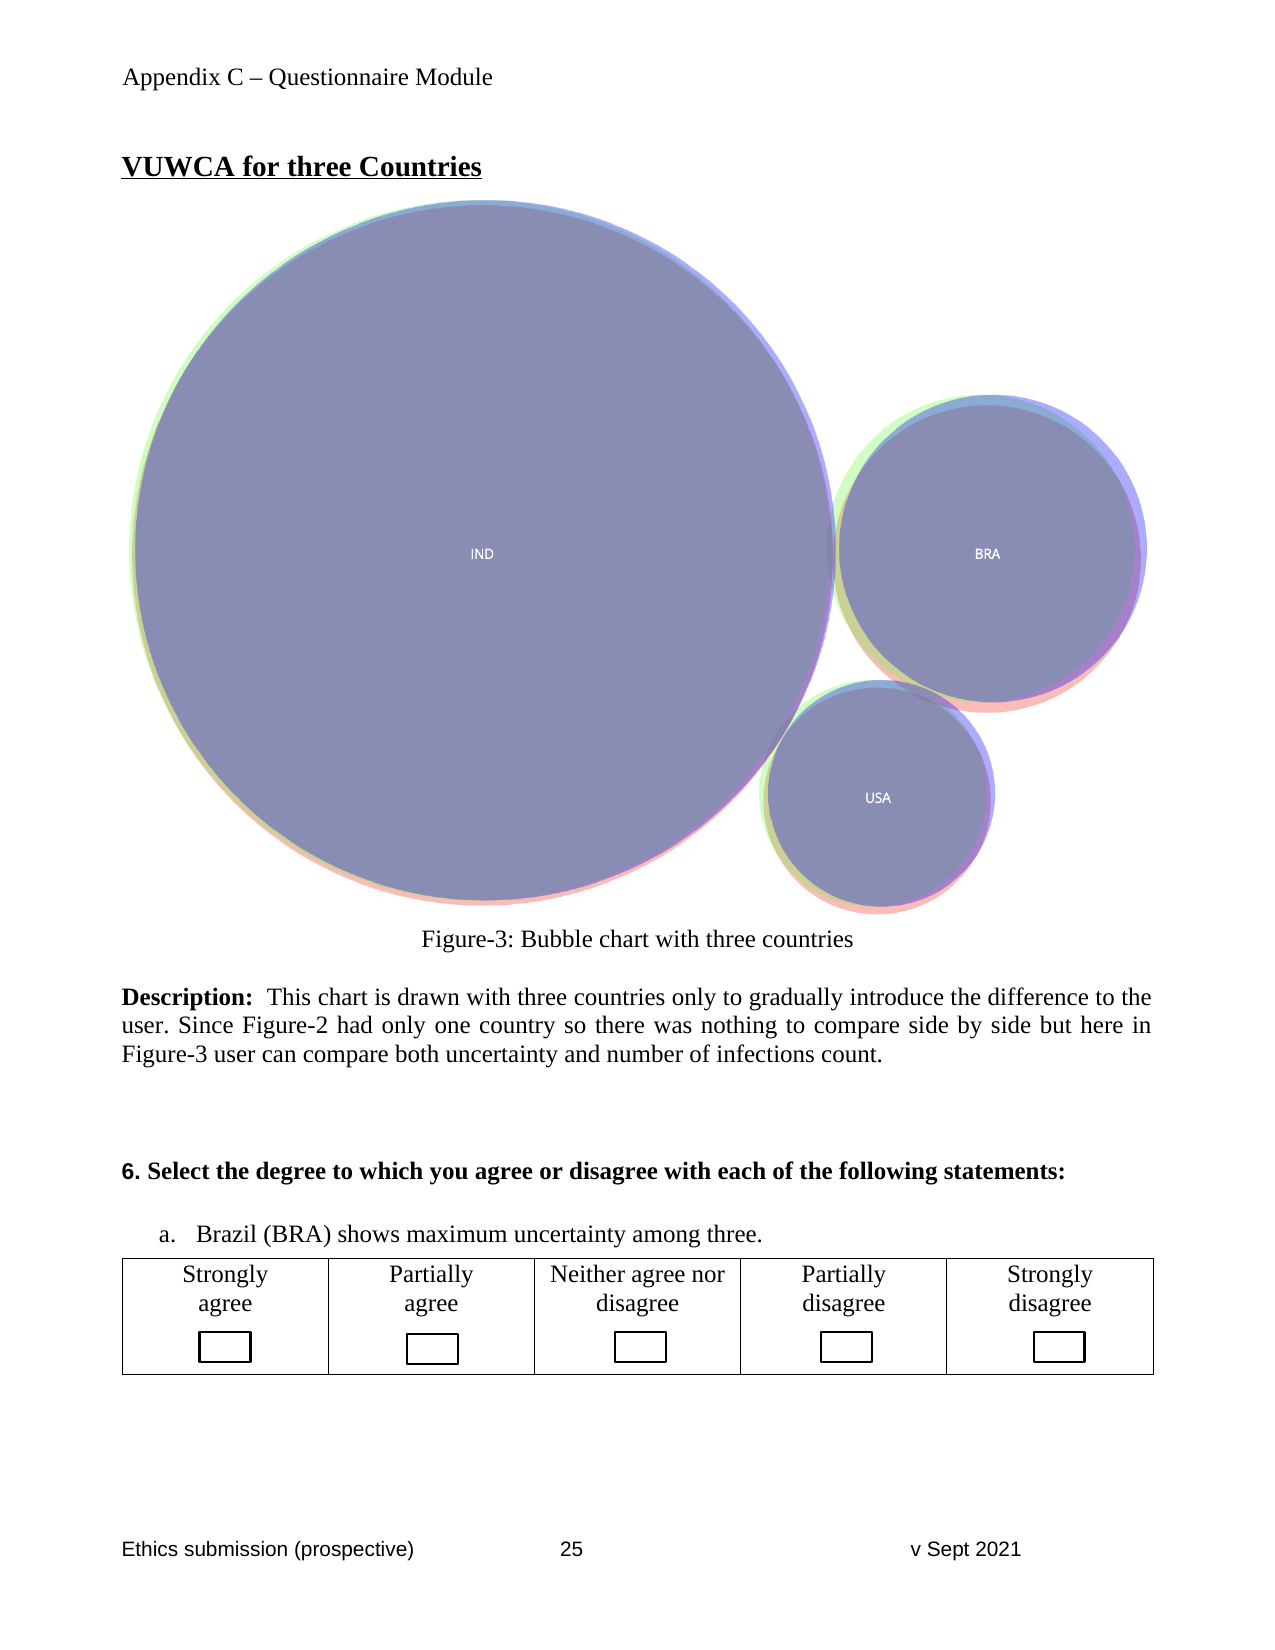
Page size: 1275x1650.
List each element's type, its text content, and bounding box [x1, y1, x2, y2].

table_header Neither agree nor disagree [535, 1259, 740, 1374]
text Figure-3: Bubble chart with three countries [121, 924, 1153, 953]
table_header Partially agree [329, 1259, 534, 1374]
text VUWCA for three Countries [121, 149, 1153, 182]
text 6. Select the degree to which you agree or disagree with each of the following statements: [121, 1156, 1153, 1185]
table_header Partially disagree [741, 1259, 946, 1374]
table_header Strongly disagree [947, 1259, 1153, 1374]
text Description: This chart is drawn with three countries only to gradually introduce the difference to the user. Since Figure-2 had only one country so there was nothing to compare side by side but here in Figure-3 user can compare both uncertainty and number of infections count. [121, 982, 1153, 1068]
list Brazil (BRA) shows maximum uncertainty among three. [159, 1219, 1153, 1247]
table_header Strongly agree [123, 1259, 328, 1374]
picture [121, 182, 1154, 924]
